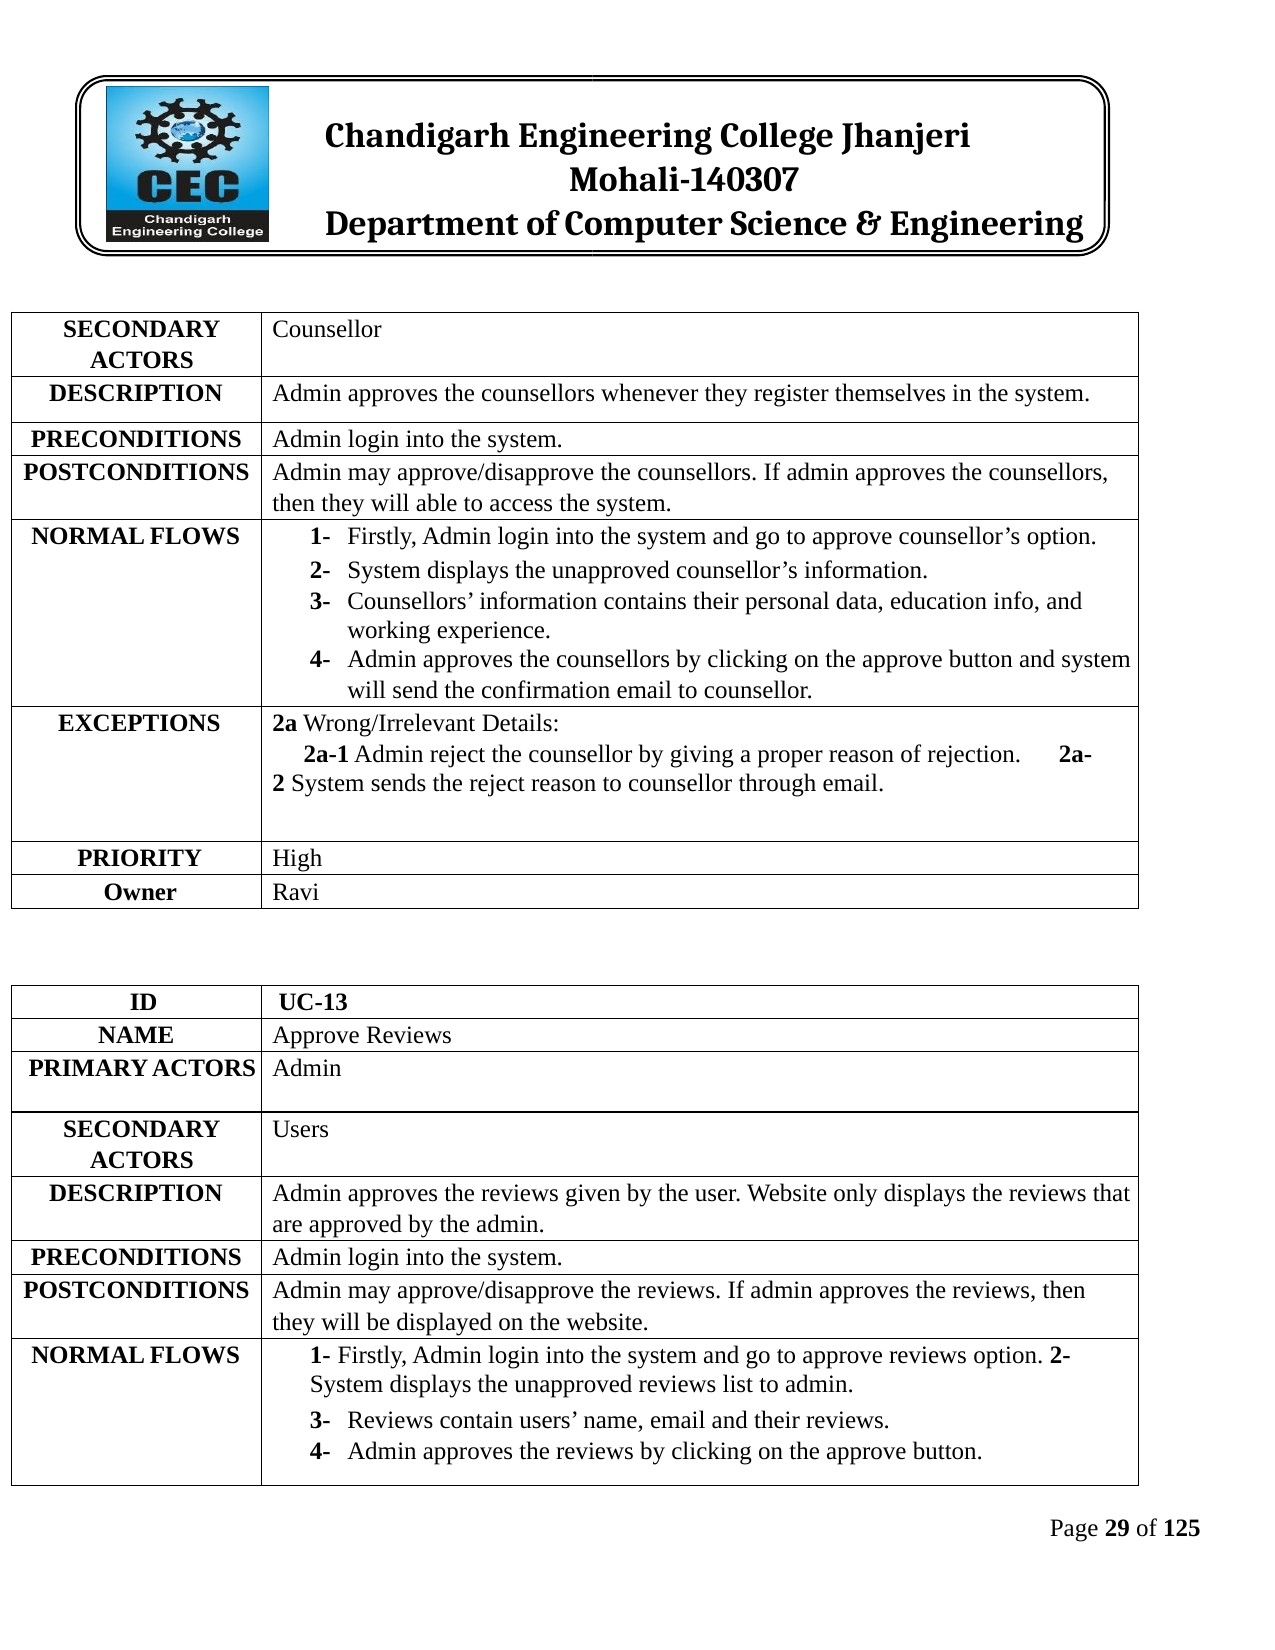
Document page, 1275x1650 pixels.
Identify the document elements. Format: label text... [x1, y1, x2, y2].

table_cell Users [262, 1113, 1138, 1176]
table_cell PRECONDITIONS [12, 1241, 261, 1273]
table_cell Ravi [262, 875, 1138, 908]
table_cell PRIMARY ACTORS [12, 1052, 261, 1111]
table_cell Admin login into the system. [262, 423, 1138, 455]
table_header UC-13 [262, 986, 1138, 1018]
table_cell Counsellor [262, 313, 1138, 376]
table_cell PRIORITY [12, 842, 261, 874]
table_cell SECONDARY ACTORS [12, 1113, 261, 1176]
table_cell 2a Wrong/Irrelevant Details: 2a-1 Admin reject the counsellor by giving a proper reason of rejection. 2a-2 System sends the reject reason to counsellor through email. [262, 707, 1138, 841]
table_cell POSTCONDITIONS [12, 456, 261, 519]
table_cell High [262, 842, 1138, 874]
table_cell PRECONDITIONS [12, 423, 261, 455]
table_cell Admin may approve/disapprove the reviews. If admin approves the reviews, then they will be displayed on the website. [262, 1275, 1138, 1338]
table_cell SECONDARY ACTORS [12, 313, 261, 376]
table_header ID [12, 986, 261, 1018]
table_cell EXCEPTIONS [12, 707, 261, 841]
table_cell POSTCONDITIONS [12, 1275, 261, 1338]
picture [106, 86, 269, 204]
picture [106, 209, 269, 242]
table_cell NORMAL FLOWS [12, 1339, 261, 1485]
table_cell DESCRIPTION [12, 377, 261, 422]
table_cell Admin approves the reviews given by the user. Website only displays the reviews that are approved by the admin. [262, 1177, 1138, 1240]
table_cell Owner [12, 875, 261, 908]
table_cell Firstly, Admin login into the system and go to approve counsellor’s option. System displays the unapproved counsellor’s information. Counsellors’ information contains their personal data, education info, and working experience. Admin approves the counsellors by clicking on the approve button and system will send the confirmation email to counsellor. [262, 520, 1138, 706]
table_cell Admin approves the counsellors whenever they register themselves in the system. [262, 377, 1138, 422]
table_cell Approve Reviews [262, 1019, 1138, 1051]
table_cell Admin [262, 1052, 1138, 1111]
table_cell 1- Firstly, Admin login into the system and go to approve reviews option. 2- System displays the unapproved reviews list to admin. Reviews contain users’ name, email and their reviews. Admin approves the reviews by clicking on the approve button. [262, 1339, 1138, 1485]
table_cell Admin may approve/disapprove the counsellors. If admin approves the counsellors, then they will able to access the system. [262, 456, 1138, 519]
table_cell Admin login into the system. [262, 1241, 1138, 1273]
table_cell DESCRIPTION [12, 1177, 261, 1240]
table_cell NAME [12, 1019, 261, 1051]
table_cell NORMAL FLOWS [12, 520, 261, 706]
